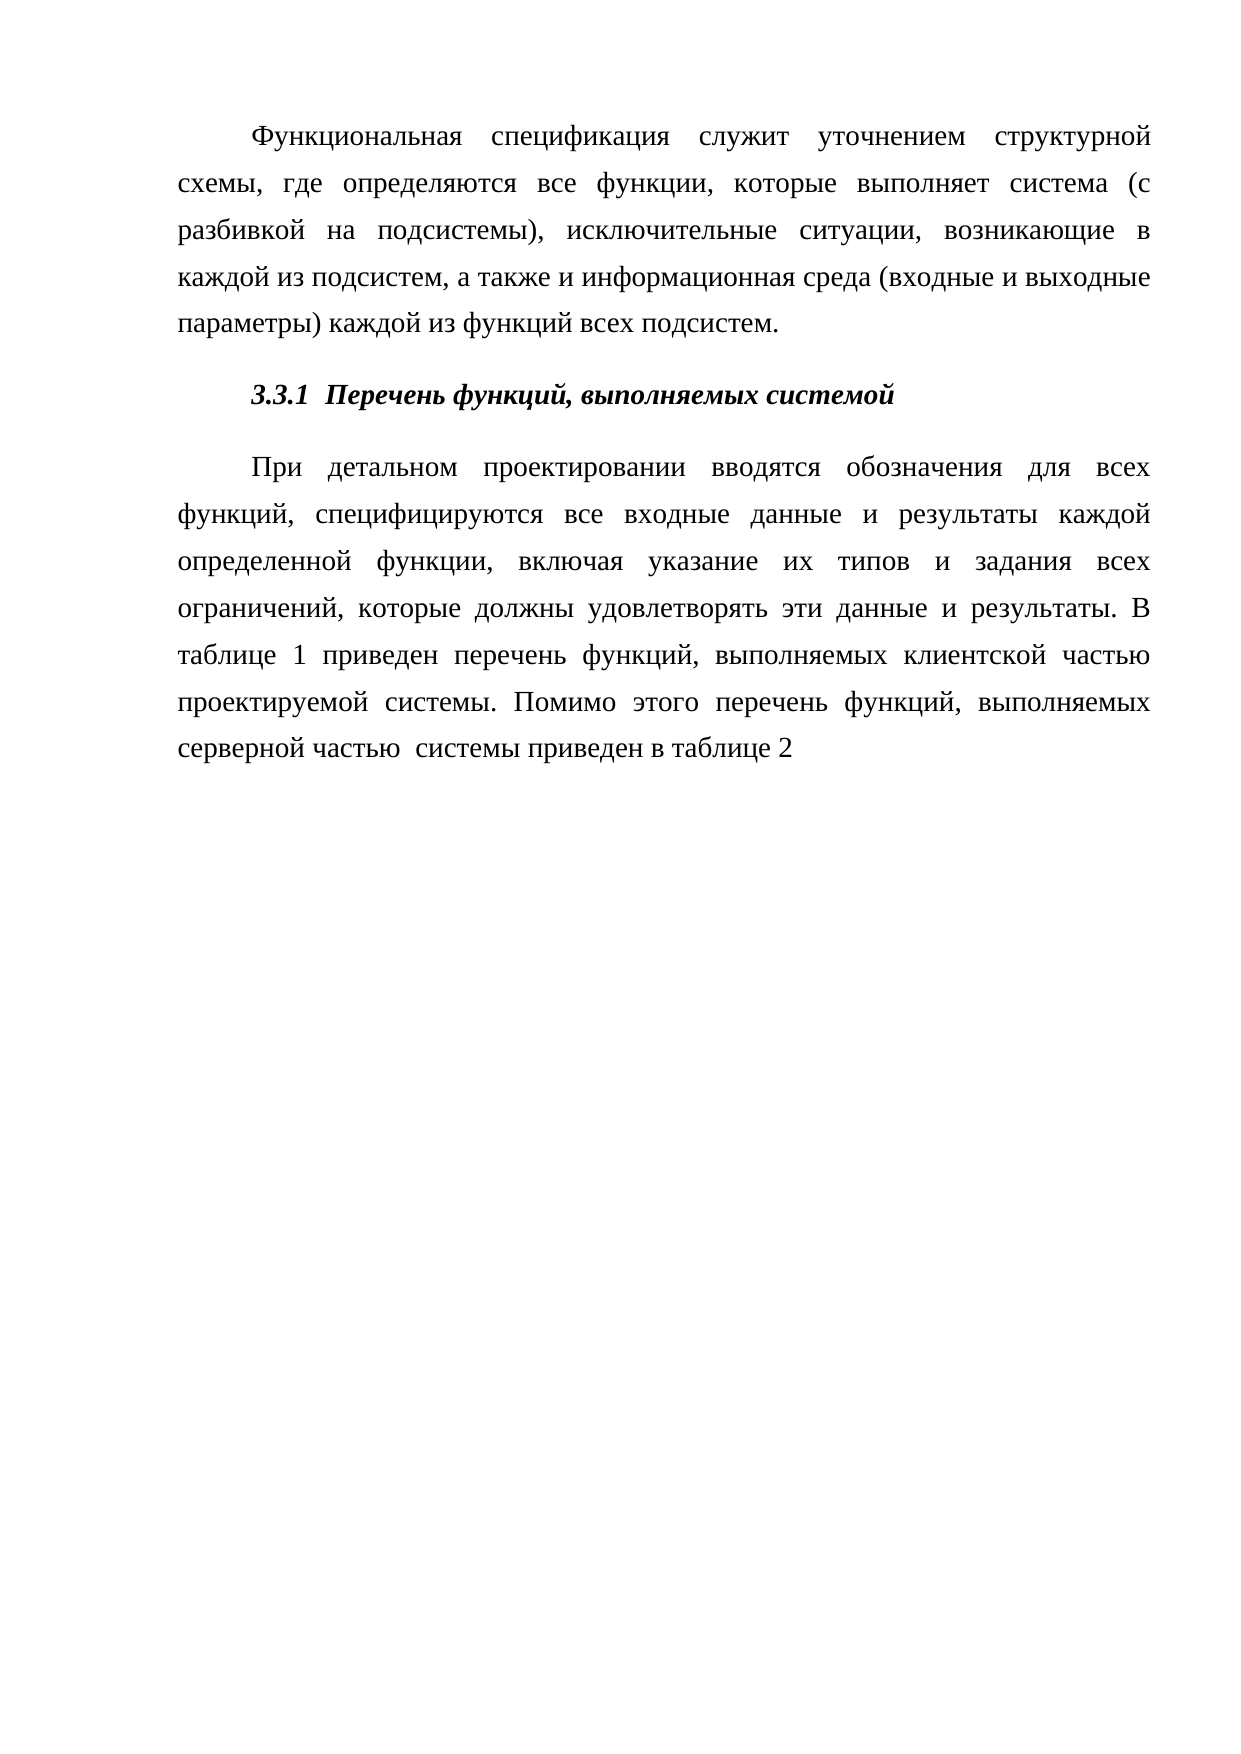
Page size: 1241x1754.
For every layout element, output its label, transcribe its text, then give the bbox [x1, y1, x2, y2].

text Функциональная спецификация служит уточнением структурной схемы, где определяются все функции, которые выполняет система (с разбивкой на подсистемы), исключительные ситуации, возникающие в каждой из подсистем, а также и информационная среда (входные и выходные параметры) каждой из функций всех подсистем. [177, 118, 1152, 339]
text При детальном проектировании вводятся обозначения для всех функций, специфицируются все входные данные и результаты каждой определенной функции, включая указание их типов и задания всех ограничений, которые должны удовлетворять эти данные и результаты. В таблице 1 приведен перечень функций, выполняемых клиентской частью проектируемой системы. Помимо этого перечень функций, выполняемых серверной частью системы приведен в таблице 2 [177, 449, 1152, 764]
text Перечень функций, выполняемых системой [251, 377, 1152, 411]
